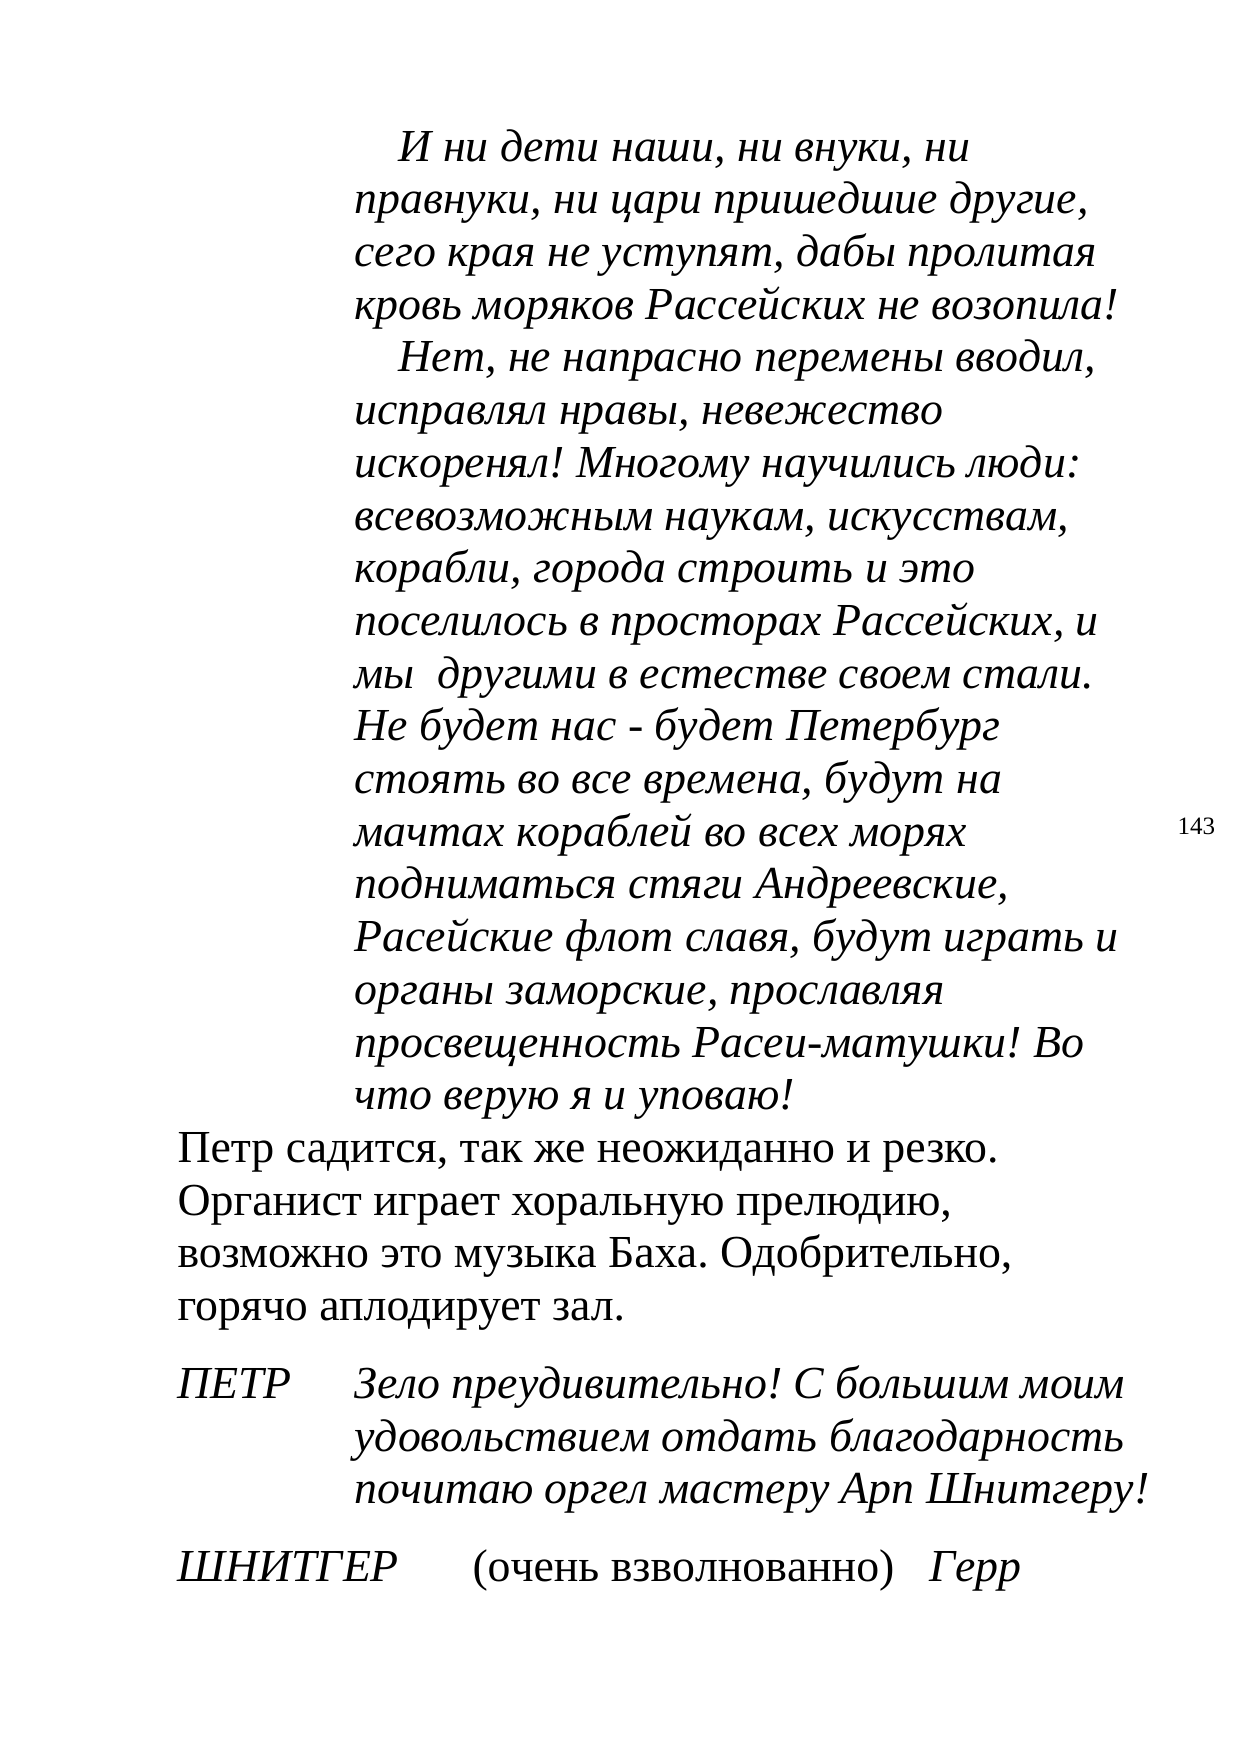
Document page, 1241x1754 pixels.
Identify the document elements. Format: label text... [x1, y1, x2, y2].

text И ни дети наши, ни внуки, ни правнуки, ни цари пришедшие другие, сего края не уступят, дабы пролитая кровь моряков Рассейских не возопила! Нет, не напрасно перемены вводил, исправлял нравы, невежество искоренял! Многому научились люди: всевозможным наукам, искусствам, корабли, города строить и это поселилось в просторах Рассейских, и мы другими в естестве своем стали. Не будет нас - будет Петербург стоять во все времена, будут на мачтах кораблей во всех морях подниматься стяги Андреевские, Расейские флот славя, будут играть и органы заморские, прославляя просвещенность Расеи-матушки! Во что верую я и уповаю! [225, 118, 1152, 1119]
text Петр садится, так же неожиданно и резко. Органист играет хоральную прелюдию, возможно это музыка Баха. Одобрительно, горячо аплодирует зал. [177, 1119, 1152, 1330]
text ПЕТР Зело преудивительно! С большим моим удовольствием отдать благодарность почитаю оргел мастеру Арп Шнитгеру! [177, 1355, 1152, 1513]
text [177, 1538, 1152, 1591]
